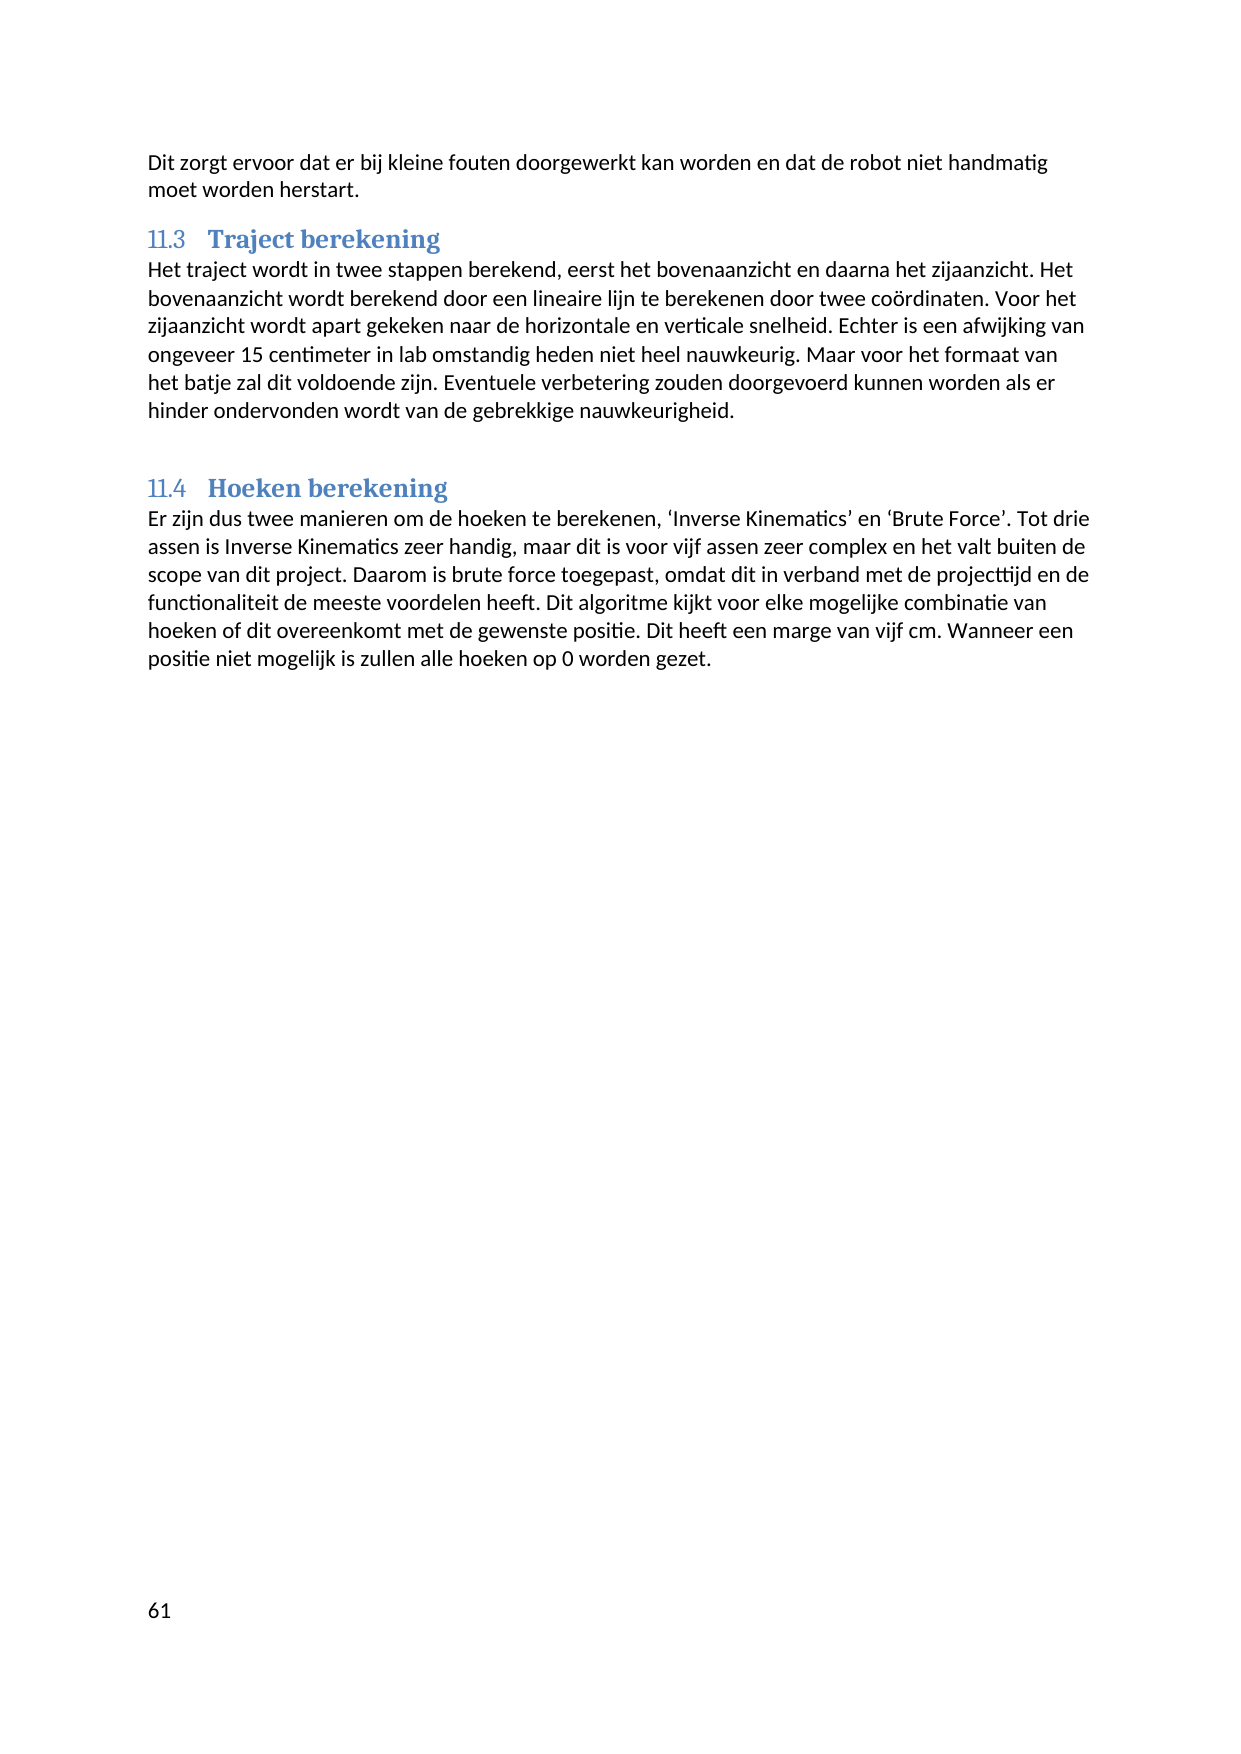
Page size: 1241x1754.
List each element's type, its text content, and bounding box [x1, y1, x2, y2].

subtitle Hoeken berekening [148, 473, 1093, 504]
text Het traject wordt in twee stappen berekend, eerst het bovenaanzicht en daarna het zijaanzicht. Het bovenaanzicht wordt berekend door een lineaire lijn te berekenen door twee coördinaten. Voor het zijaanzicht wordt apart gekeken naar de horizontale en verticale snelheid. Echter is een afwijking van ongeveer 15 centimeter in lab omstandig heden niet heel nauwkeurig. Maar voor het formaat van het batje zal dit voldoende zijn. Eventuele verbetering zouden doorgevoerd kunnen worden als er hinder ondervonden wordt van de gebrekkige nauwkeurigheid. [148, 256, 1093, 424]
text Dit zorgt ervoor dat er bij kleine fouten doorgewerkt kan worden en dat de robot niet handmatig moet worden herstart. [148, 148, 1093, 204]
subtitle Traject berekening [148, 224, 1093, 256]
text Er zijn dus twee manieren om de hoeken te berekenen, ‘Inverse Kinematics’ en ‘Brute Force’. Tot drie assen is Inverse Kinematics zeer handig, maar dit is voor vijf assen zeer complex en het valt buiten de scope van dit project. Daarom is brute force toegepast, omdat dit in verband met de projecttijd en de functionaliteit de meeste voordelen heeft. Dit algoritme kijkt voor elke mogelijke combinatie van hoeken of dit overeenkomt met de gewenste positie. Dit heeft een marge van vijf cm. Wanneer een positie niet mogelijk is zullen alle hoeken op 0 worden gezet. [148, 504, 1093, 672]
